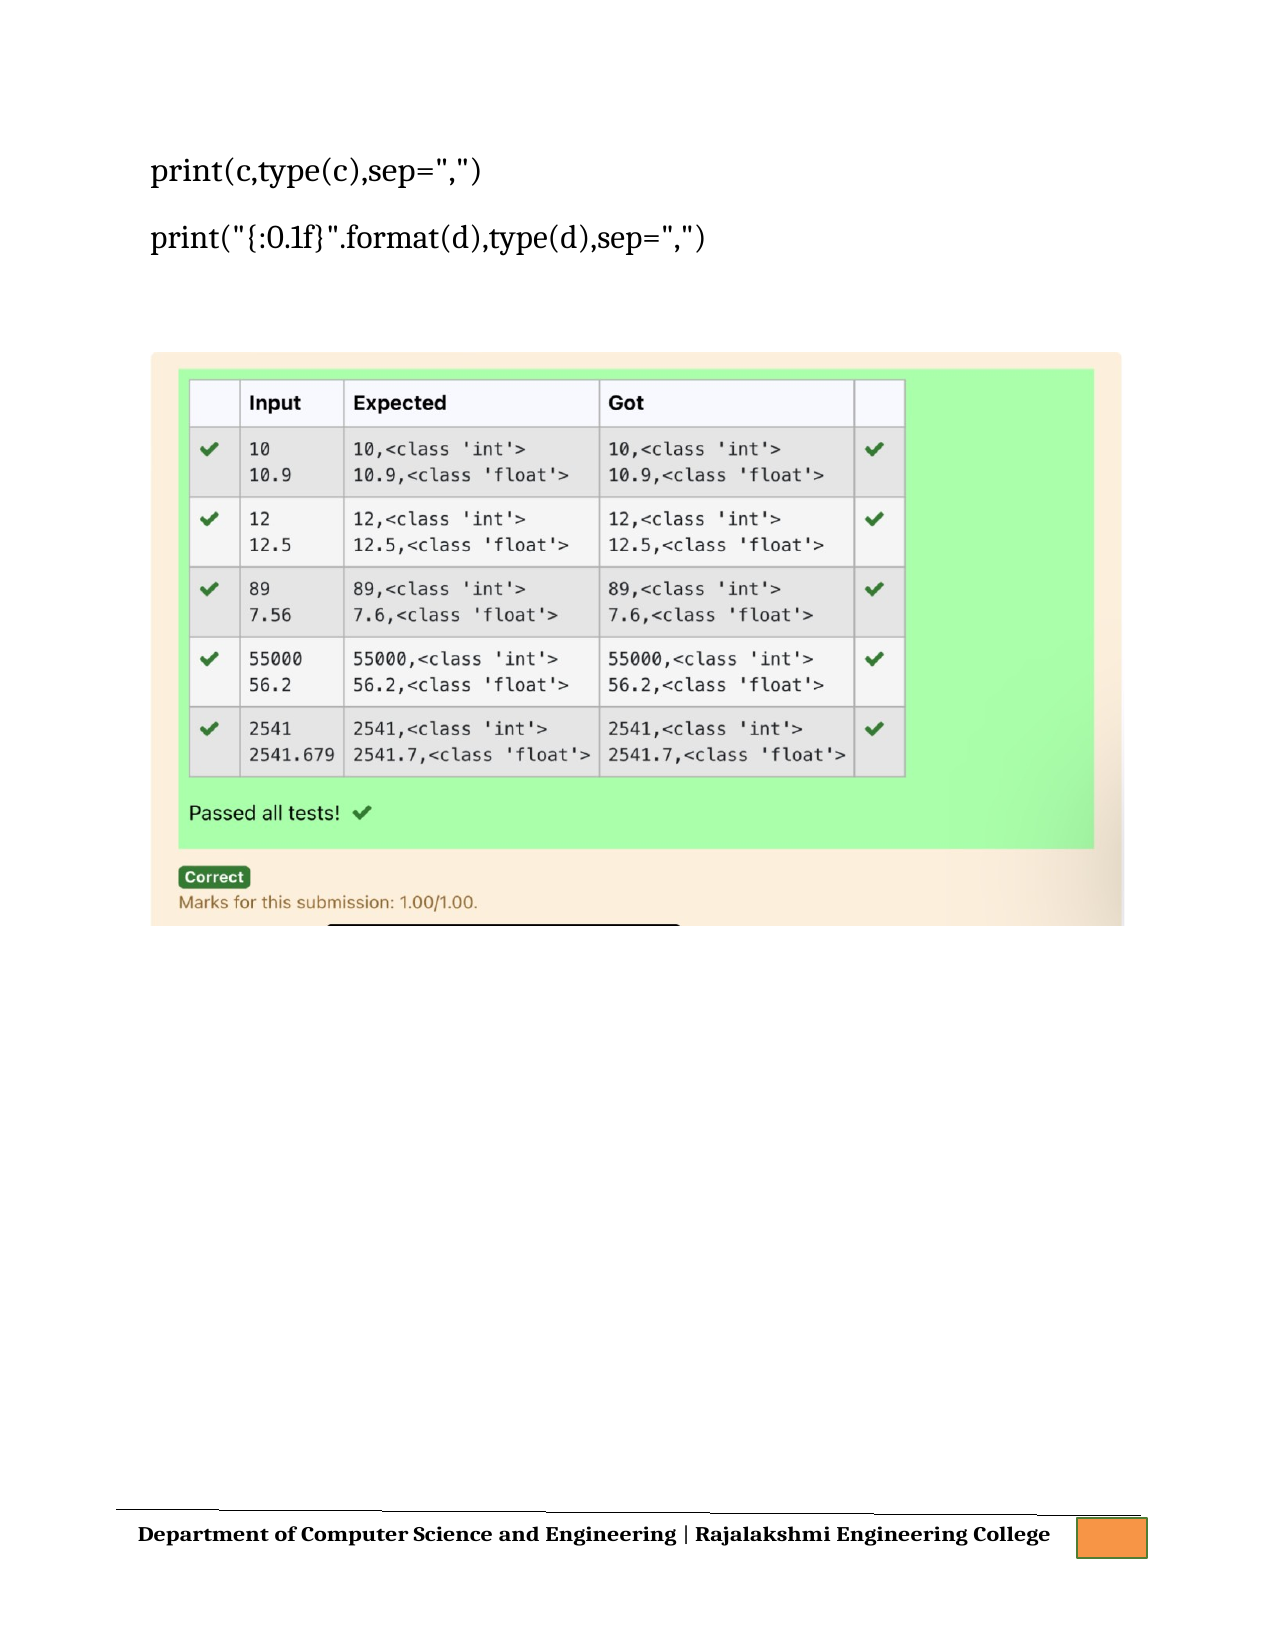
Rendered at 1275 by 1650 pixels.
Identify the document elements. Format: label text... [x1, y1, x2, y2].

picture [150, 352, 1125, 926]
text print(c,type(c),sep=",") print("{:0.1f}".format(d),type(d),sep=",") [150, 151, 1047, 257]
